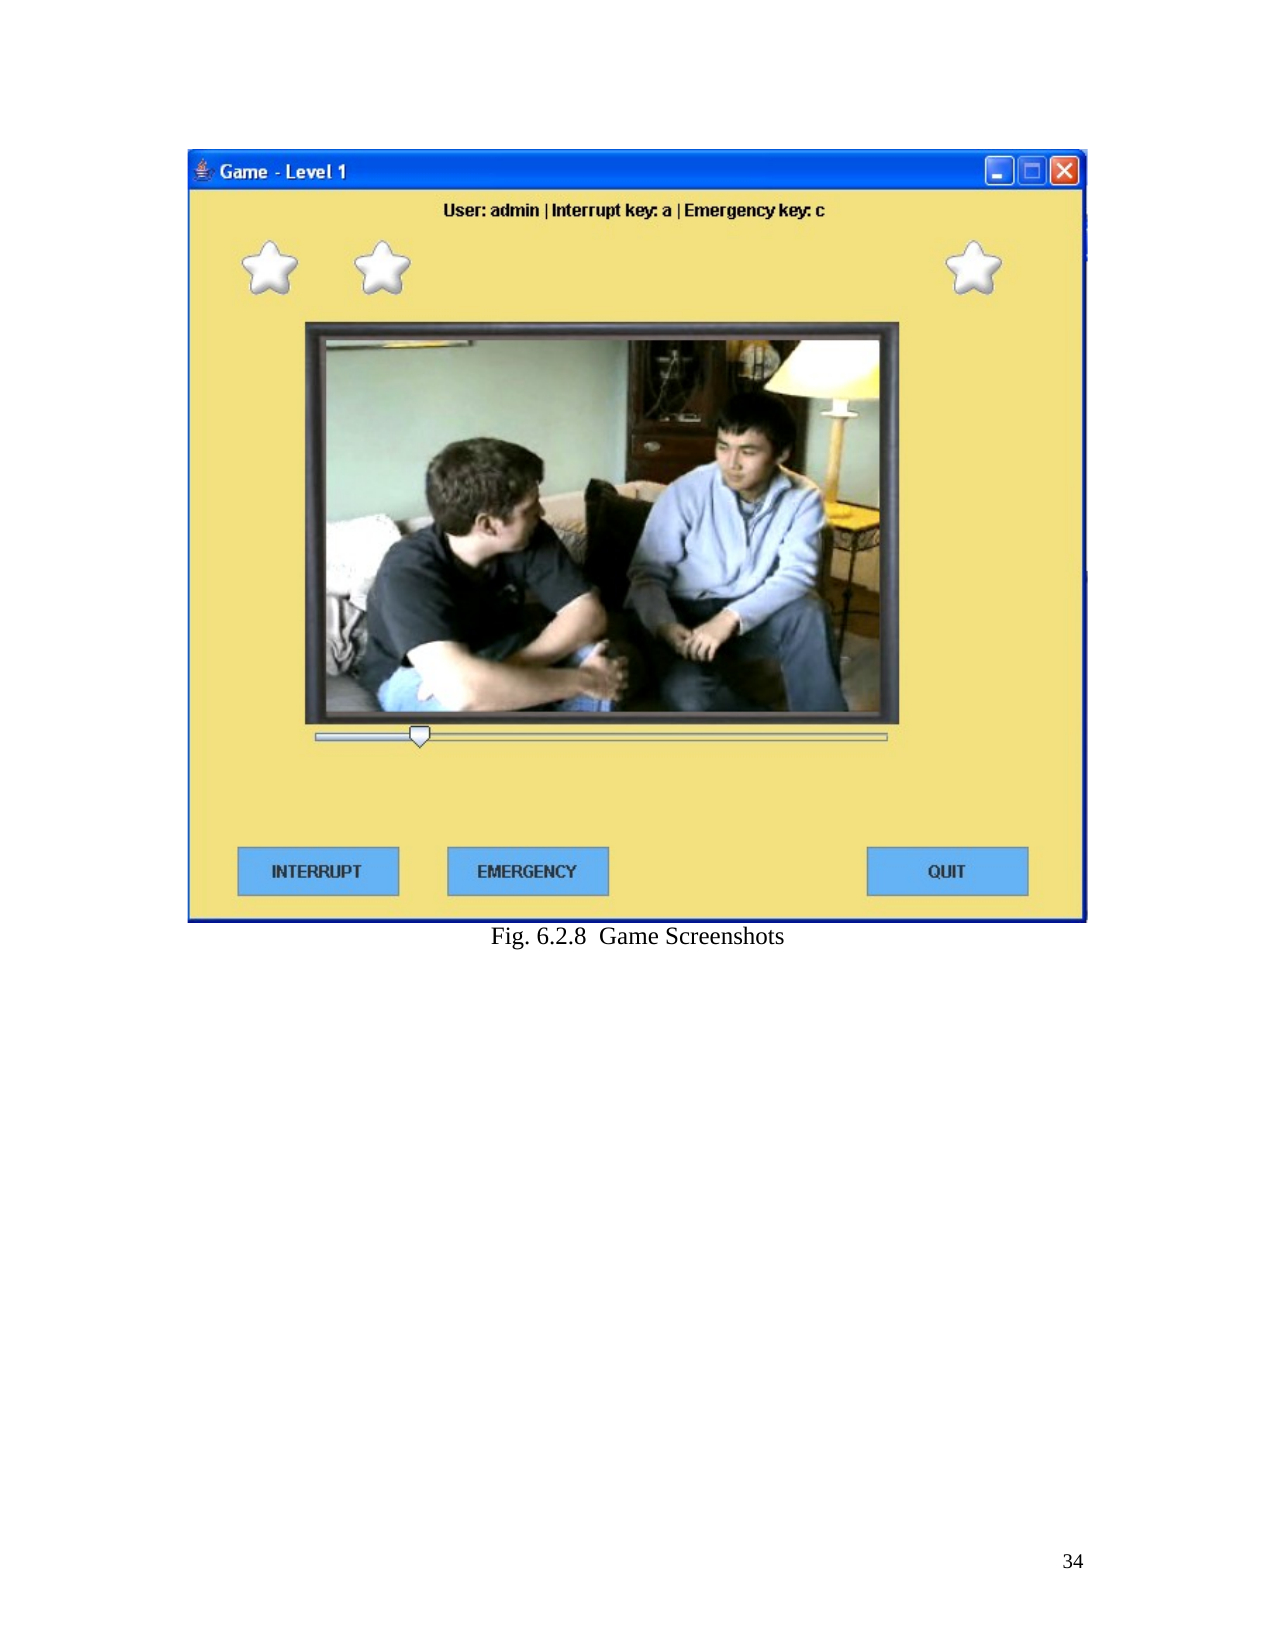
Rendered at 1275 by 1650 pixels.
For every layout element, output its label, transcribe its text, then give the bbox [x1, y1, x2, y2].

picture [187, 149, 1088, 923]
text Fig. 6.2.8 Game Screenshots [487, 923, 788, 950]
